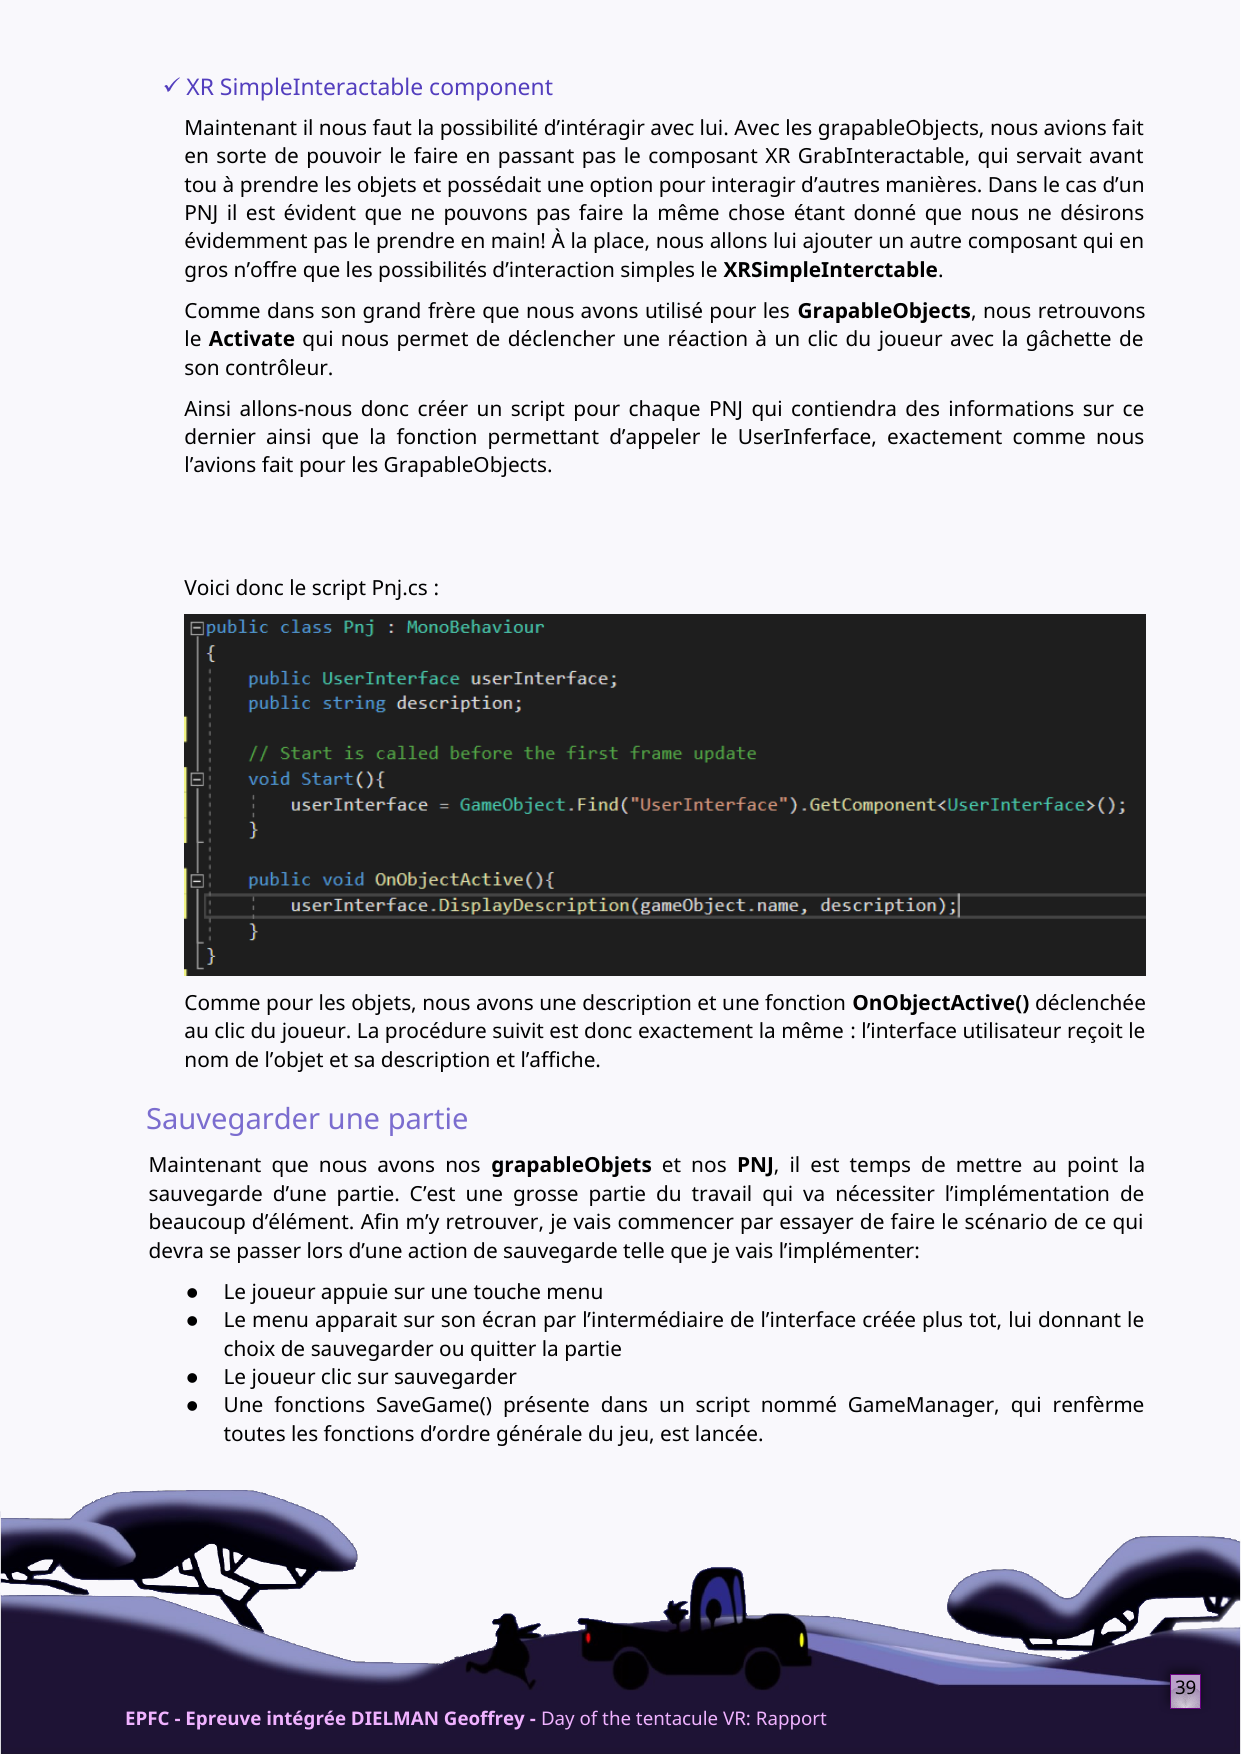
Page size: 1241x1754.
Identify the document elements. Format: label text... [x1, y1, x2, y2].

list Le joueur clic sur sauvegarder [186, 1362, 1146, 1391]
subtitle XR SimpleInteractable component [162, 71, 1146, 102]
picture [0, 1479, 1241, 1754]
list Le menu apparait sur son écran par l’intermédiaire de l’interface créée plus tot, lui donnant le choix de sauvegarder ou quitter la partie [186, 1305, 1146, 1362]
text Ainsi allons-nous donc créer un script pour chaque PNJ qui contiendra des informations sur ce dernier ainsi que la fonction permettant d’appeler le UserInferface, exactement comme nous l’avions fait pour les GrapableObjects. [184, 394, 1146, 479]
list Le joueur appuie sur une touche menu [186, 1277, 1146, 1305]
text Voici donc le script Pnj.cs : [184, 573, 1146, 602]
text Comme pour les objets, nous avons une description et une fonction OnObjectActive() déclenchée au clic du joueur. La procédure suivit est donc exactement la même : l’interface utilisateur reçoit le nom de l’objet et sa description et l’affiche. [184, 988, 1146, 1073]
text Maintenant il nous faut la possibilité d’intéragir avec lui. Avec les grapableObjects, nous avions fait en sorte de pouvoir le faire en passant pas le composant XR GrabInteractable, qui servait avant tou à prendre les objets et possédait une option pour interagir d’autres manières. Dans le cas d’un PNJ il est évident que ne pouvons pas faire la même chose étant donné que nous ne désirons évidemment pas le prendre en main! À la place, nous allons lui ajouter un autre composant qui en gros n’offre que les possibilités d’interaction simples le XRSimpleInterctable. [184, 113, 1146, 283]
list Une fonctions SaveGame() présente dans un script nommé GameManager, qui renfèrme toutes les fonctions d’ordre générale du jeu, est lancée. [186, 1391, 1146, 1447]
text Maintenant que nous avons nos grapableObjets et nos PNJ, il est temps de mettre au point la sauvegarde d’une partie. C’est une grosse partie du travail qui va nécessiter l’implémentation de beaucoup d’élément. Afin m’y retrouver, je vais commencer par essayer de faire le scénario de ce qui devra se passer lors d’une action de sauvegarde telle que je vais l’implémenter: [148, 1151, 1146, 1264]
picture [184, 614, 1146, 976]
subtitle Sauvegarder une partie [146, 1098, 1146, 1138]
text Comme dans son grand frère que nous avons utilisé pour les GrapableObjects, nous retrouvons le Activate qui nous permet de déclencher une réaction à un clic du joueur avec la gâchette de son contrôleur. [184, 296, 1146, 381]
